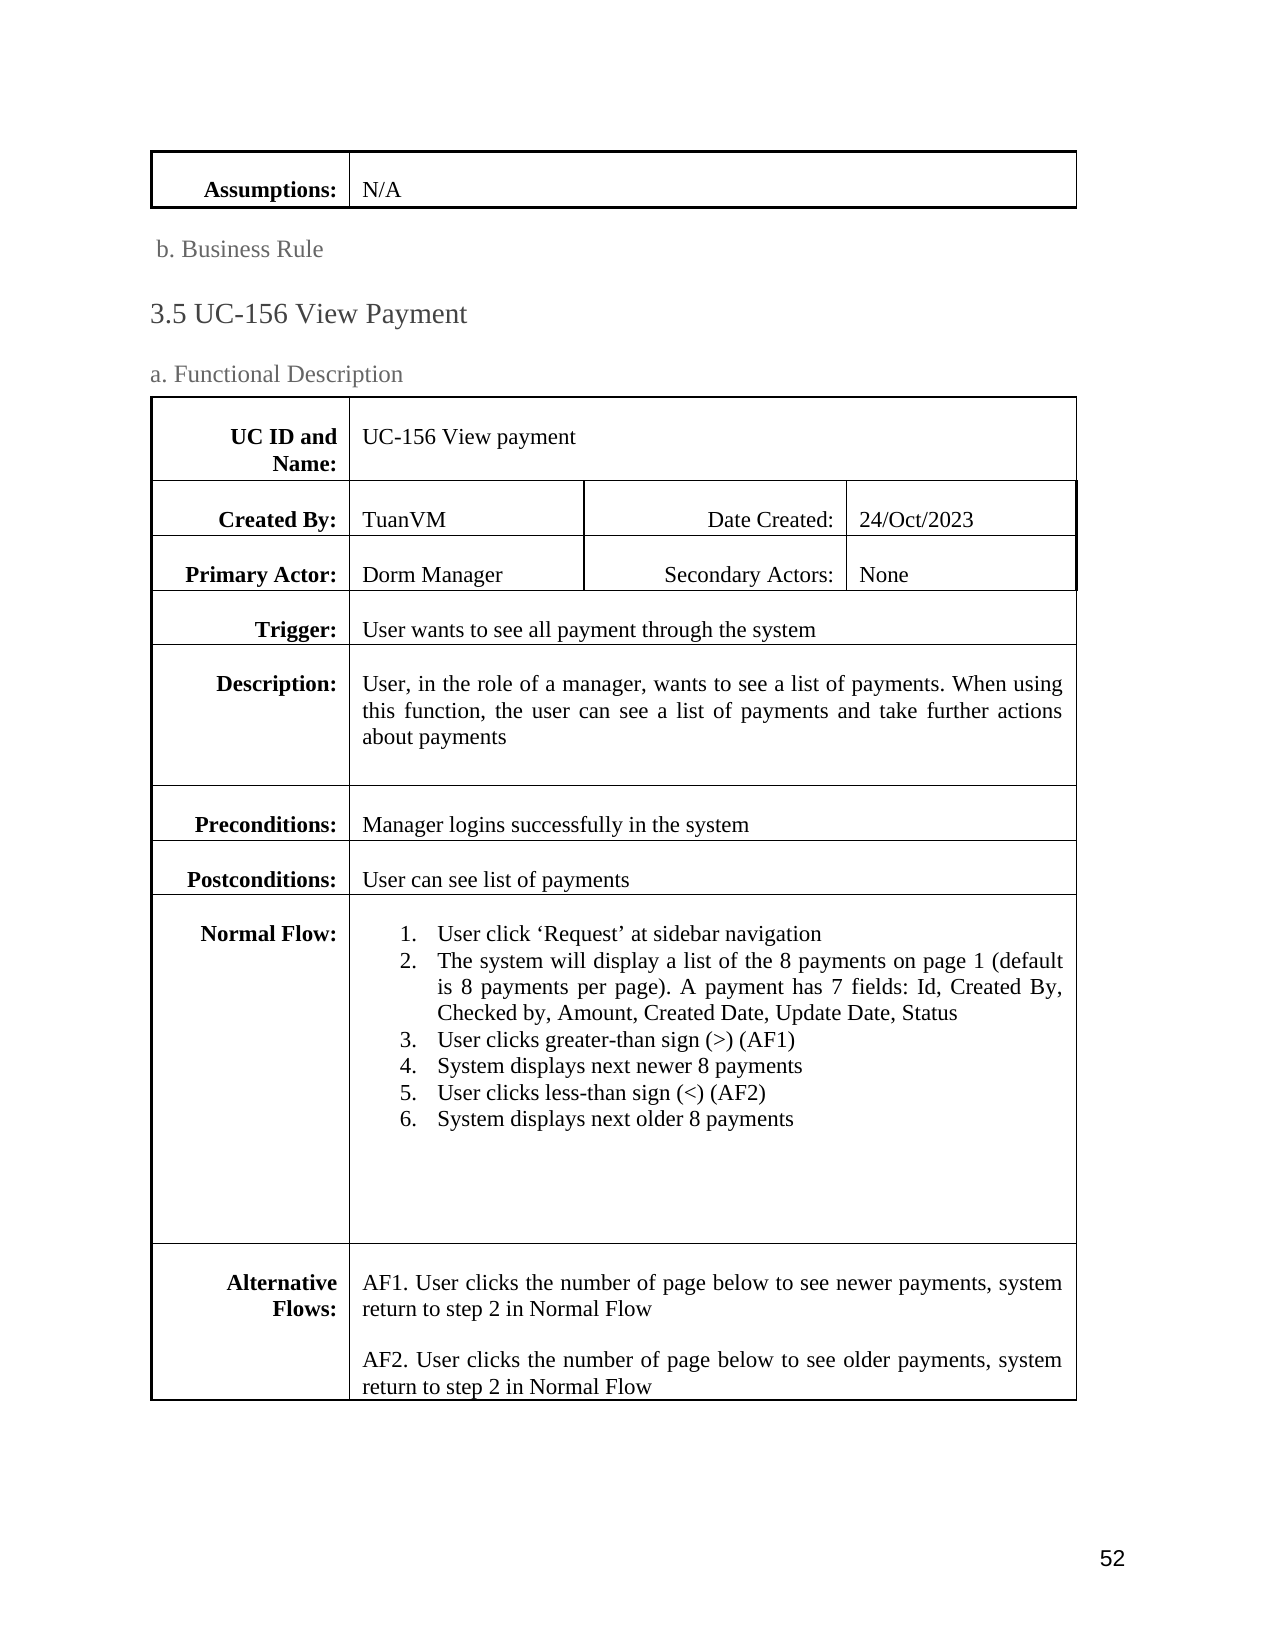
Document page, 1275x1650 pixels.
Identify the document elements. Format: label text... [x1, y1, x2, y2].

subtitle a. Functional Description [150, 359, 1125, 387]
table_cell User wants to see all payment through the system [350, 591, 1076, 644]
table_cell None [847, 536, 1075, 589]
table_cell Dorm Manager [350, 536, 583, 589]
table_header UC ID and Name: [153, 398, 349, 480]
subtitle 3.5 UC-156 View Payment [150, 296, 1125, 329]
subtitle b. Business Rule [150, 234, 1125, 263]
table_cell Alternative Flows: [153, 1244, 349, 1399]
table_cell Preconditions: [153, 786, 349, 839]
table_cell Trigger: [153, 591, 349, 644]
table_cell User click ‘Request’ at sidebar navigation The system will display a list of the 8 payments on page 1 (default is 8 payments per page). A payment has 7 fields: Id, Created By, Checked by, Amount, Created Date, Update Date, Status User clicks greater-than sign (>) (AF1) System displays next newer 8 payments User clicks less-than sign (<) (AF2) System displays next older 8 payments [350, 895, 1076, 1243]
table_cell Secondary Actors: [585, 536, 846, 589]
table_cell 24/Oct/2023 [847, 481, 1075, 535]
table_cell Normal Flow: [153, 895, 349, 1243]
table_cell Date Created: [585, 481, 846, 535]
table_cell User can see list of payments [350, 841, 1076, 894]
table_cell Manager logins successfully in the system [350, 786, 1076, 839]
table_cell Primary Actor: [153, 536, 349, 589]
table_cell Postconditions: [153, 841, 349, 894]
table_header UC-156 View payment [350, 398, 1076, 480]
table_cell User, in the role of a manager, wants to see a list of payments. When using this function, the user can see a list of payments and take further actions about payments [350, 645, 1076, 785]
table_cell AF1. User clicks the number of page below to see newer payments, system return to step 2 in Normal Flow AF2. User clicks the number of page below to see older payments, system return to step 2 in Normal Flow [350, 1244, 1076, 1399]
table_cell Assumptions: [153, 153, 349, 206]
table_cell Created By: [153, 481, 349, 535]
table_cell TuanVM [350, 481, 583, 535]
table_cell N/A [350, 153, 1076, 206]
table_cell Description: [153, 645, 349, 785]
